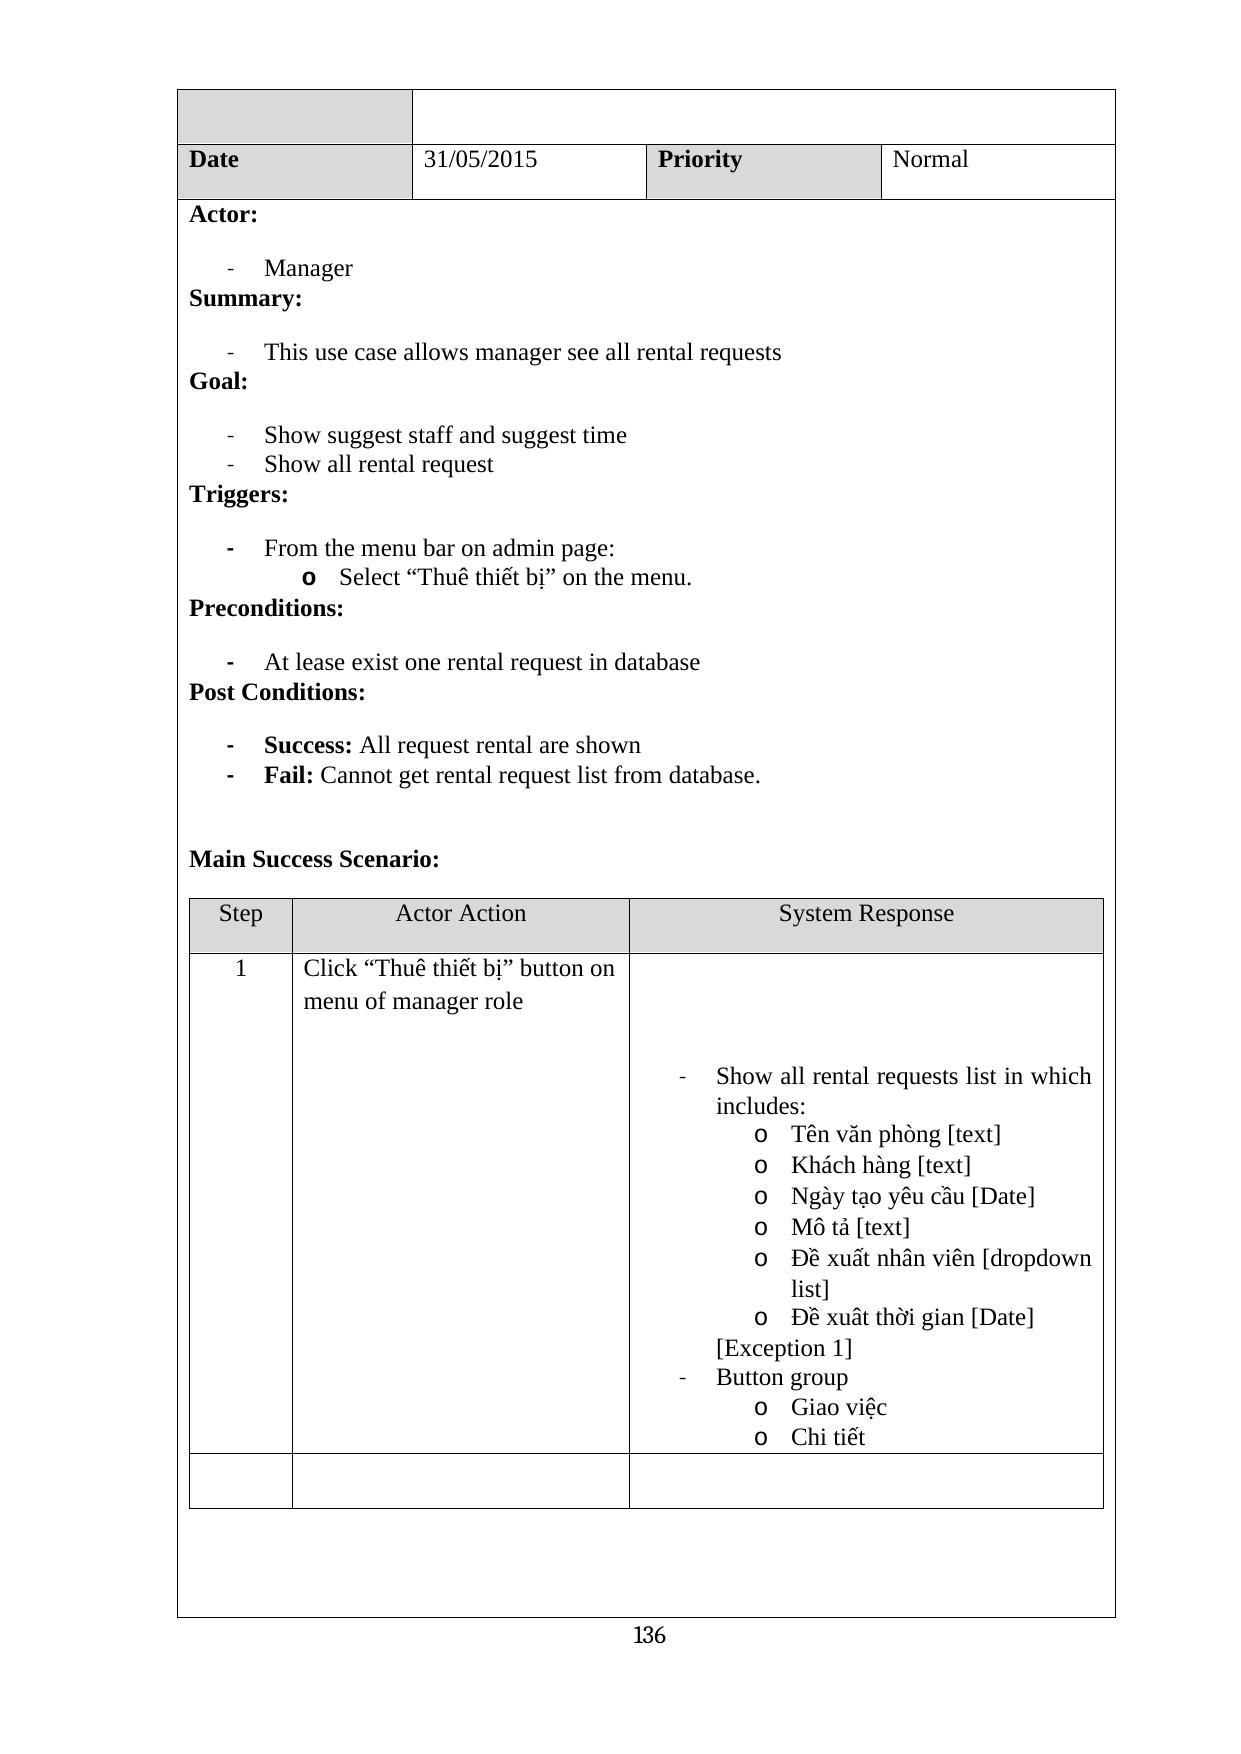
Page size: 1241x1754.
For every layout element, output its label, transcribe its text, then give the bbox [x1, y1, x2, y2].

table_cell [178, 200, 1115, 1617]
table_cell Date [178, 145, 412, 198]
table_cell Author [178, 90, 412, 143]
table_cell Normal [882, 145, 1115, 198]
table_cell 31/05/2015 [413, 145, 646, 198]
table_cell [413, 90, 1115, 143]
table_cell Priority [647, 145, 881, 198]
